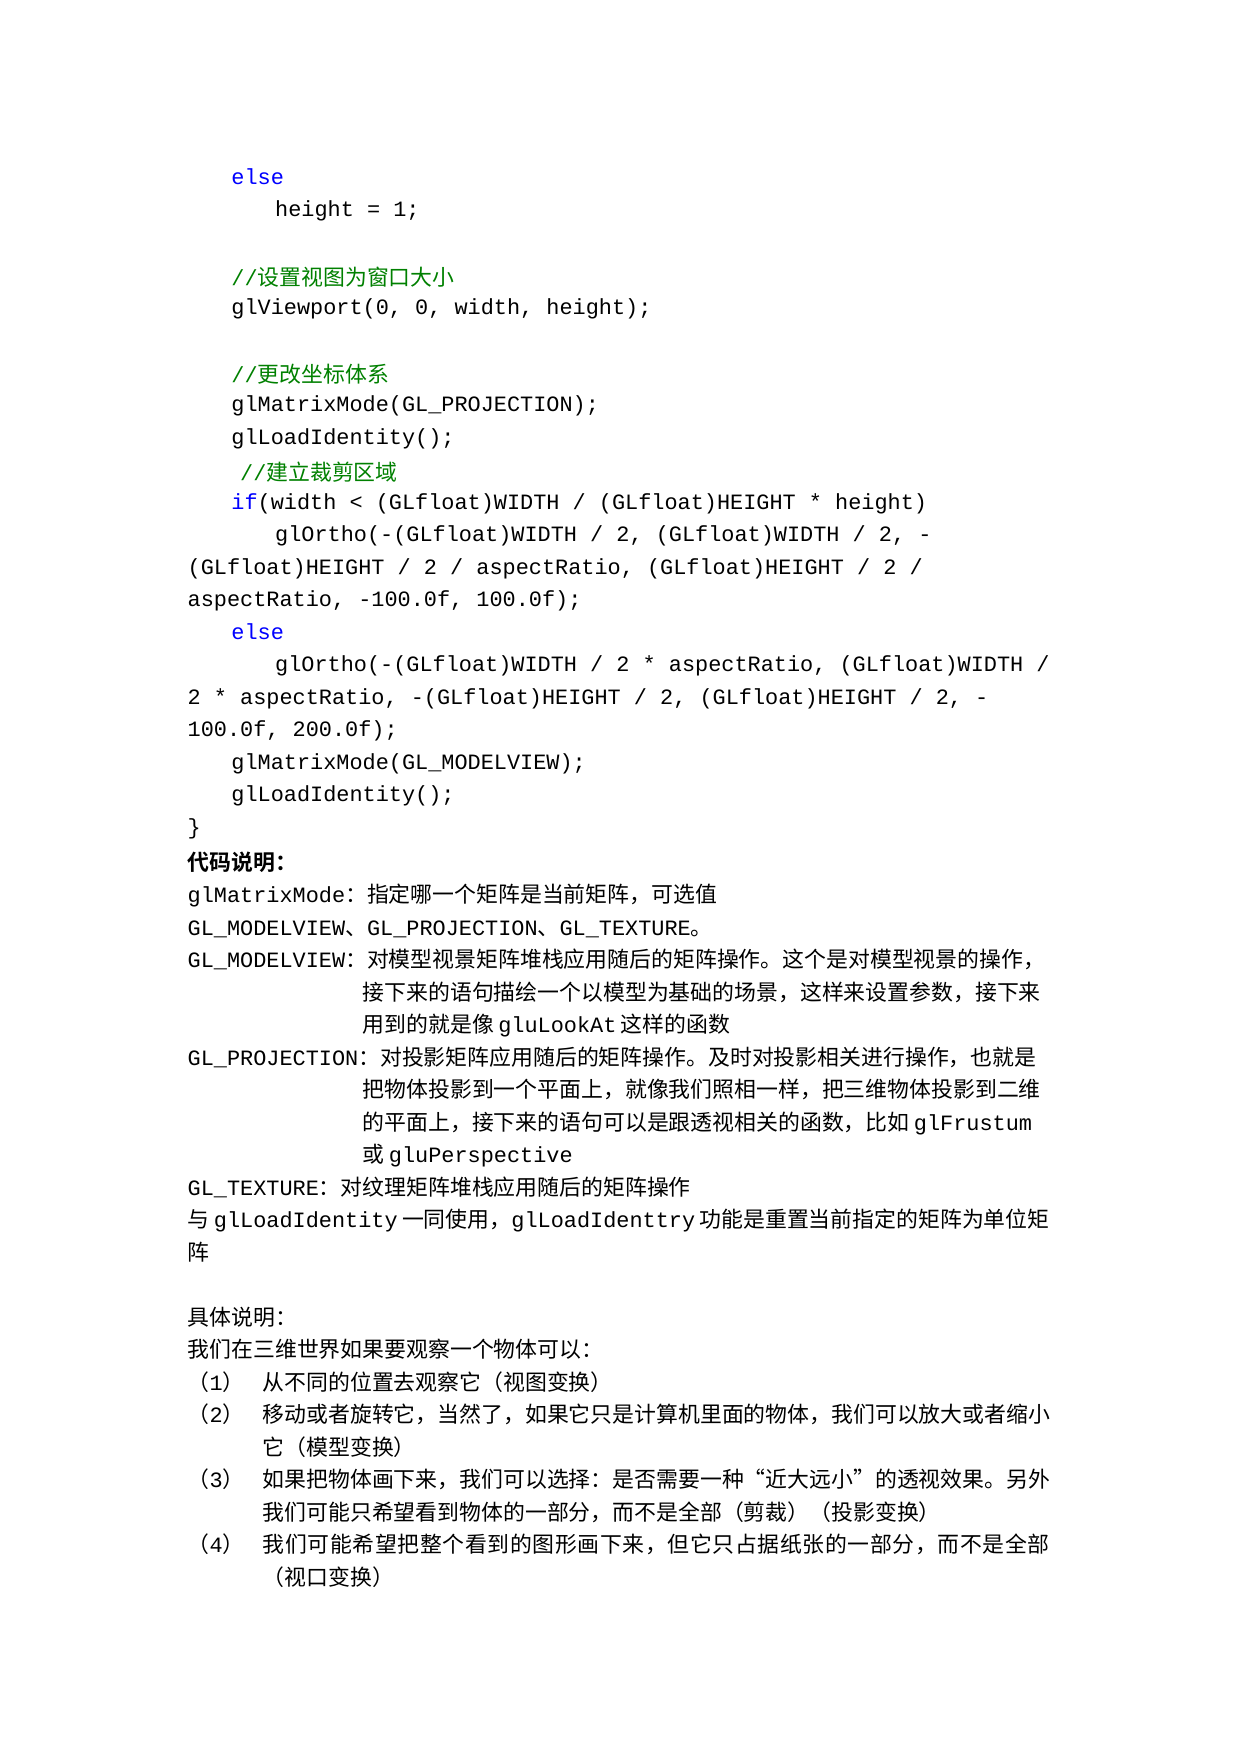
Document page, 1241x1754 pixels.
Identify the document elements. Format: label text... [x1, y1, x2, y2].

text if(width < (GLfloat)WIDTH / (GLfloat)HEIGHT * height) [187, 487, 1053, 519]
text glMatrixMode(GL_MODELVIEW); [187, 747, 1053, 779]
text 代码说明： [187, 844, 1053, 877]
text glLoadIdentity(); [187, 422, 1053, 454]
text height = 1; [187, 194, 1053, 227]
list 我们可能希望把整个看到的图形画下来，但它只占据纸张的一部分，而不是全部（视口变换） [187, 1527, 1053, 1592]
list 从不同的位置去观察它（视图变换） [187, 1364, 1053, 1397]
text GL_MODELVIEW：对模型视景矩阵堆栈应用随后的矩阵操作。这个是对模型视景的操作，接下来的语句描绘一个以模型为基础的场景，这样来设置参数，接下来用到的就是像gluLookAt这样的函数 [187, 942, 1053, 1039]
text glViewport(0, 0, width, height); [187, 292, 1053, 324]
text GL_TEXTURE：对纹理矩阵堆栈应用随后的矩阵操作 [187, 1169, 1053, 1202]
text else [187, 617, 1053, 649]
text } [187, 812, 1053, 844]
text //设置视图为窗口大小 [187, 259, 1053, 292]
text 与glLoadIdentity一同使用，glLoadIdenttry功能是重置当前指定的矩阵为单位矩阵 [187, 1202, 1053, 1267]
text 具体说明： [187, 1299, 1053, 1332]
text glMatrixMode：指定哪一个矩阵是当前矩阵，可选值GL_MODELVIEW、GL_PROJECTION、GL_TEXTURE。 [187, 877, 1053, 942]
text GL_PROJECTION：对投影矩阵应用随后的矩阵操作。及时对投影相关进行操作，也就是把物体投影到一个平面上，就像我们照相一样，把三维物体投影到二维的平面上，接下来的语句可以是跟透视相关的函数，比如glFrustum或gluPerspective [187, 1039, 1053, 1169]
text //建立裁剪区域 [187, 454, 1053, 487]
text glOrtho(-(GLfloat)WIDTH / 2, (GLfloat)WIDTH / 2, -(GLfloat)HEIGHT / 2 / aspectRatio, (GLfloat)HEIGHT / 2 / aspectRatio, -100.0f, 100.0f); [187, 519, 1053, 617]
text //更改坐标体系 [187, 357, 1053, 389]
text glMatrixMode(GL_PROJECTION); [187, 389, 1053, 422]
text 我们在三维世界如果要观察一个物体可以： [187, 1332, 1053, 1364]
list 如果把物体画下来，我们可以选择：是否需要一种“近大远小”的透视效果。另外，我们可能只希望看到物体的一部分，而不是全部（剪裁）（投影变换） [187, 1462, 1053, 1527]
text else [187, 162, 1053, 194]
list 移动或者旋转它，当然了，如果它只是计算机里面的物体，我们可以放大或者缩小它（模型变换） [187, 1397, 1053, 1462]
text glLoadIdentity(); [187, 779, 1053, 812]
text glOrtho(-(GLfloat)WIDTH / 2 * aspectRatio, (GLfloat)WIDTH / 2 * aspectRatio, -(GLfloat)HEIGHT / 2, (GLfloat)HEIGHT / 2, -100.0f, 200.0f); [187, 649, 1053, 747]
